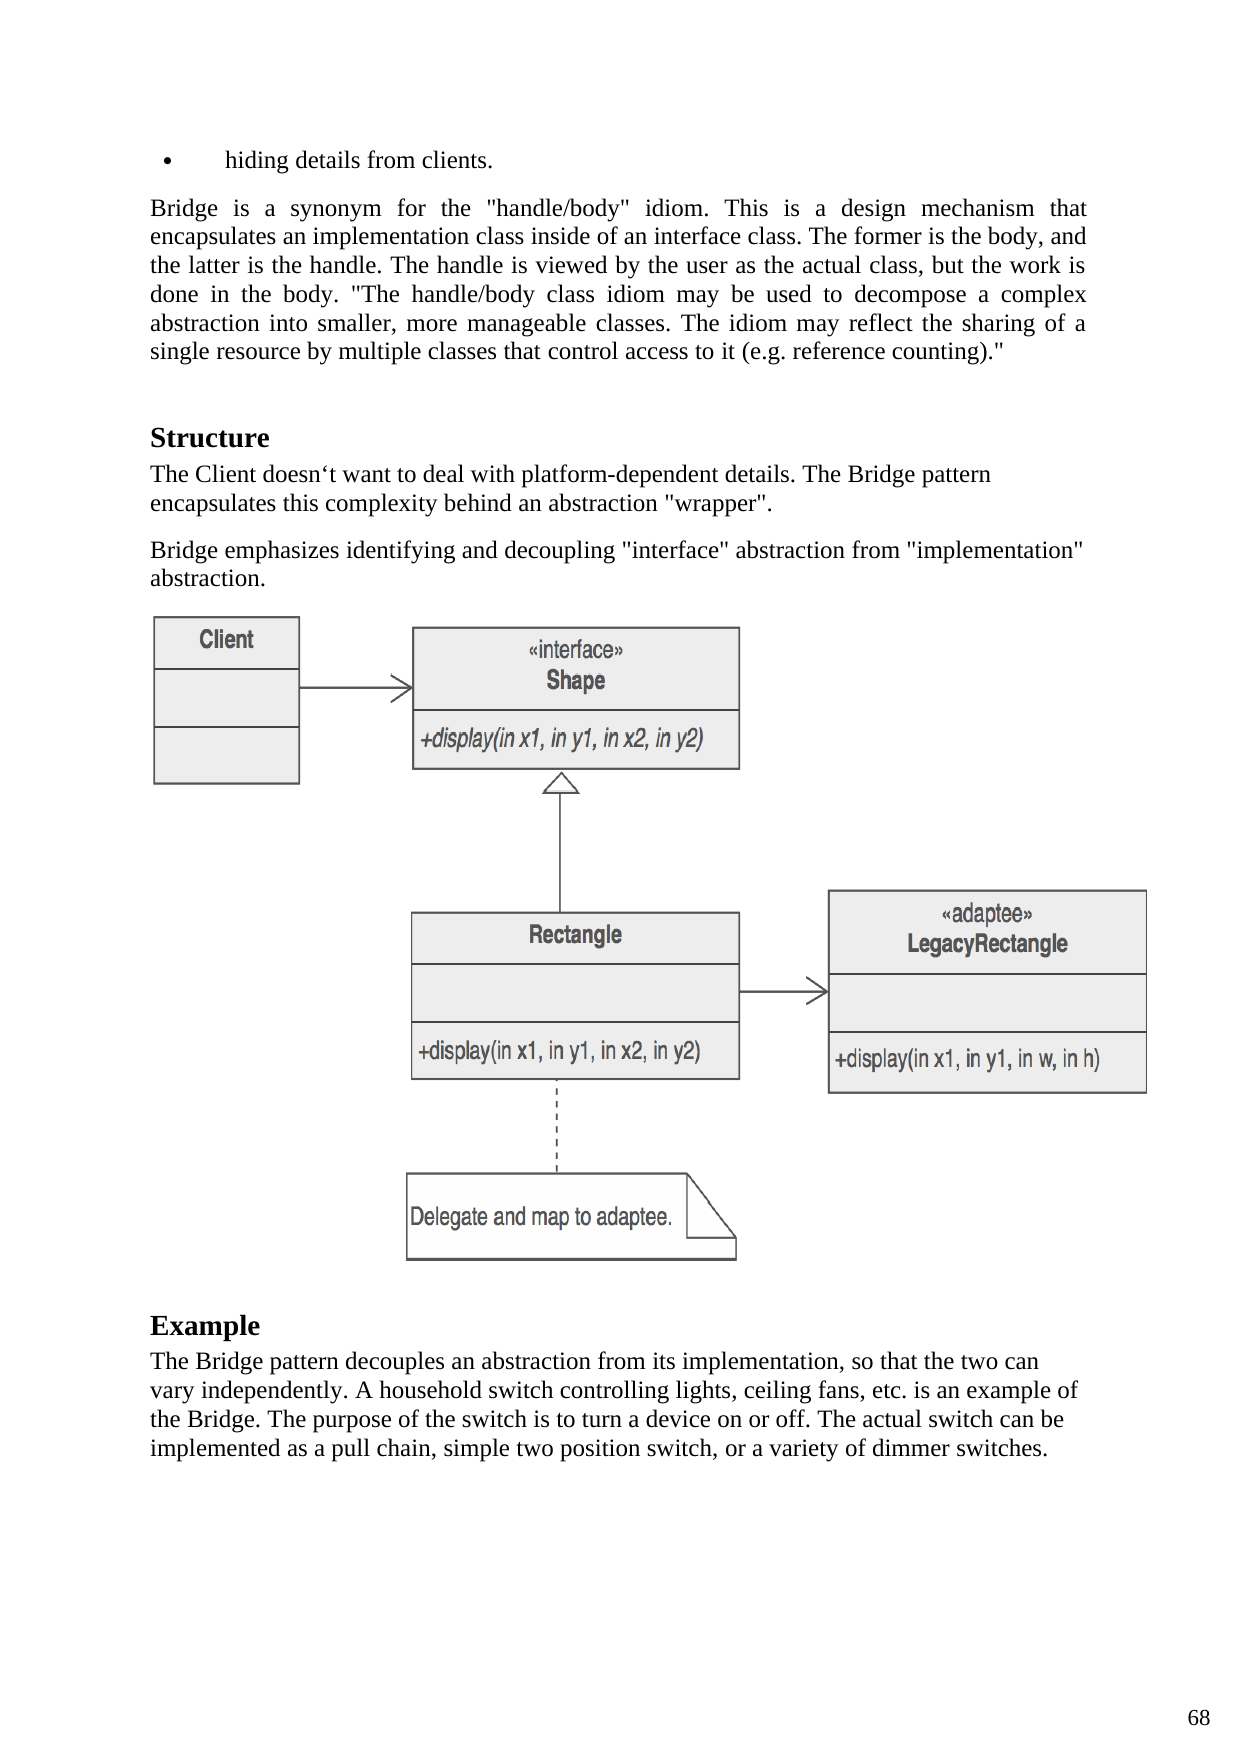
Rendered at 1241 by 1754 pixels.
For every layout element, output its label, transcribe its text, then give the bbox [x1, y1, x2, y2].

text Bridge is a synonym for the "handle/body" idiom. This is a design mechanism that encapsulates an implementation class inside of an interface class. The former is the body, and the latter is the handle. The handle is viewed by the user as the actual class, but the work is done in the body. "The handle/body class idiom may be used to decompose a complex abstraction into smaller, more manageable classes. The idiom may reflect the sharing of a single resource by multiple classes that control access to it (e.g. reference counting)." [150, 193, 1088, 365]
text The Bridge pattern decouples an abstraction from its implementation, so that the two can vary independently. A household switch controlling lights, ceiling fans, etc. is an example of the Bridge. The purpose of the switch is to turn a device on or off. The actual switch can be implemented as a pull chain, simple two position switch, or a variety of dimmer switches. [150, 1346, 1089, 1461]
picture [153, 616, 1147, 1261]
text The Client doesn‘t want to deal with platform-dependent details. The Bridge pattern encapsulates this complexity behind an abstraction "wrapper". [150, 459, 993, 516]
subtitle Structure [150, 421, 1226, 454]
subtitle Example [150, 1308, 1226, 1342]
list hiding details from clients. [164, 145, 1226, 174]
text Bridge emphasizes identifying and decoupling "interface" abstraction from "implementation" abstraction. [150, 535, 1089, 592]
